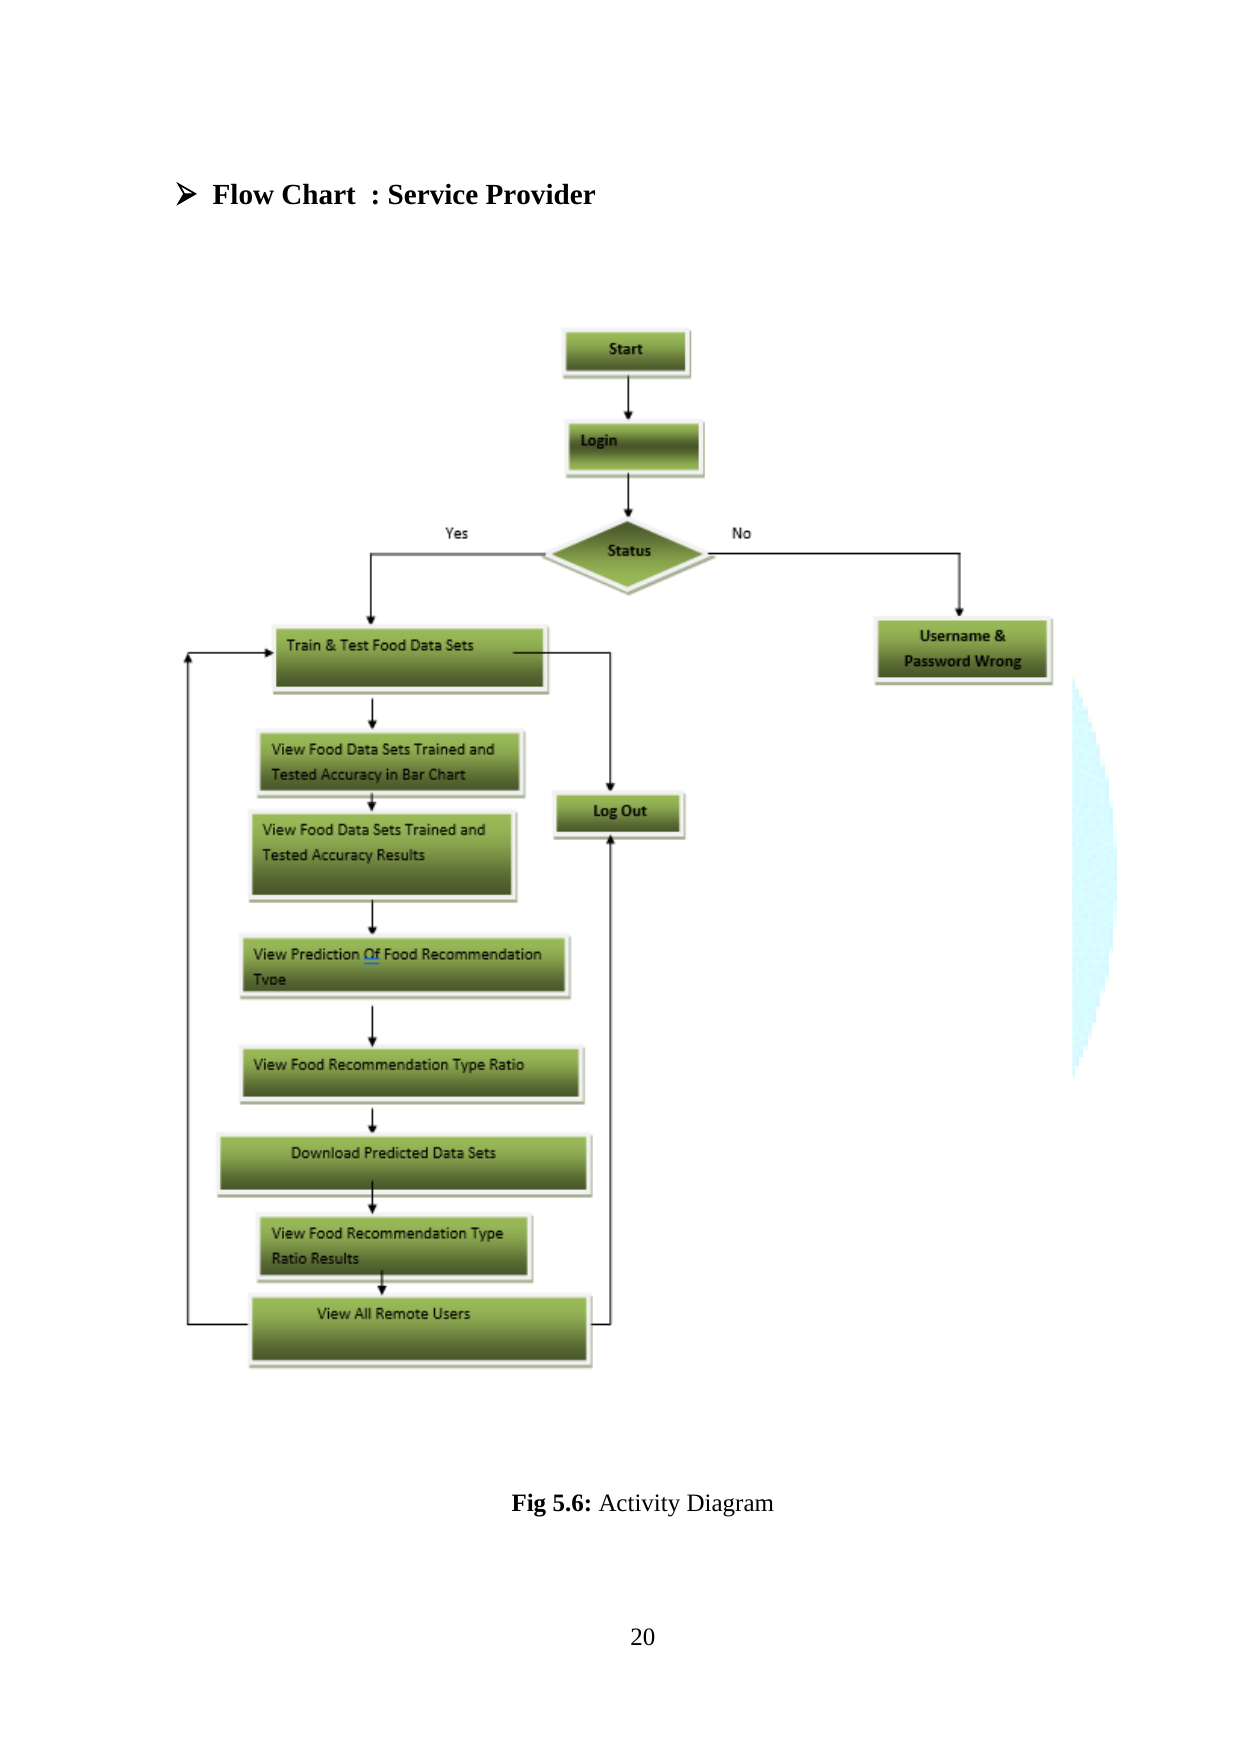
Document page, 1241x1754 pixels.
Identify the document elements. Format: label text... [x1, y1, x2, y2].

text Fig 5.6: Activity Diagram [301, 1488, 984, 1517]
list Flow Chart : Service Provider [175, 177, 1121, 211]
picture [175, 315, 1073, 1387]
